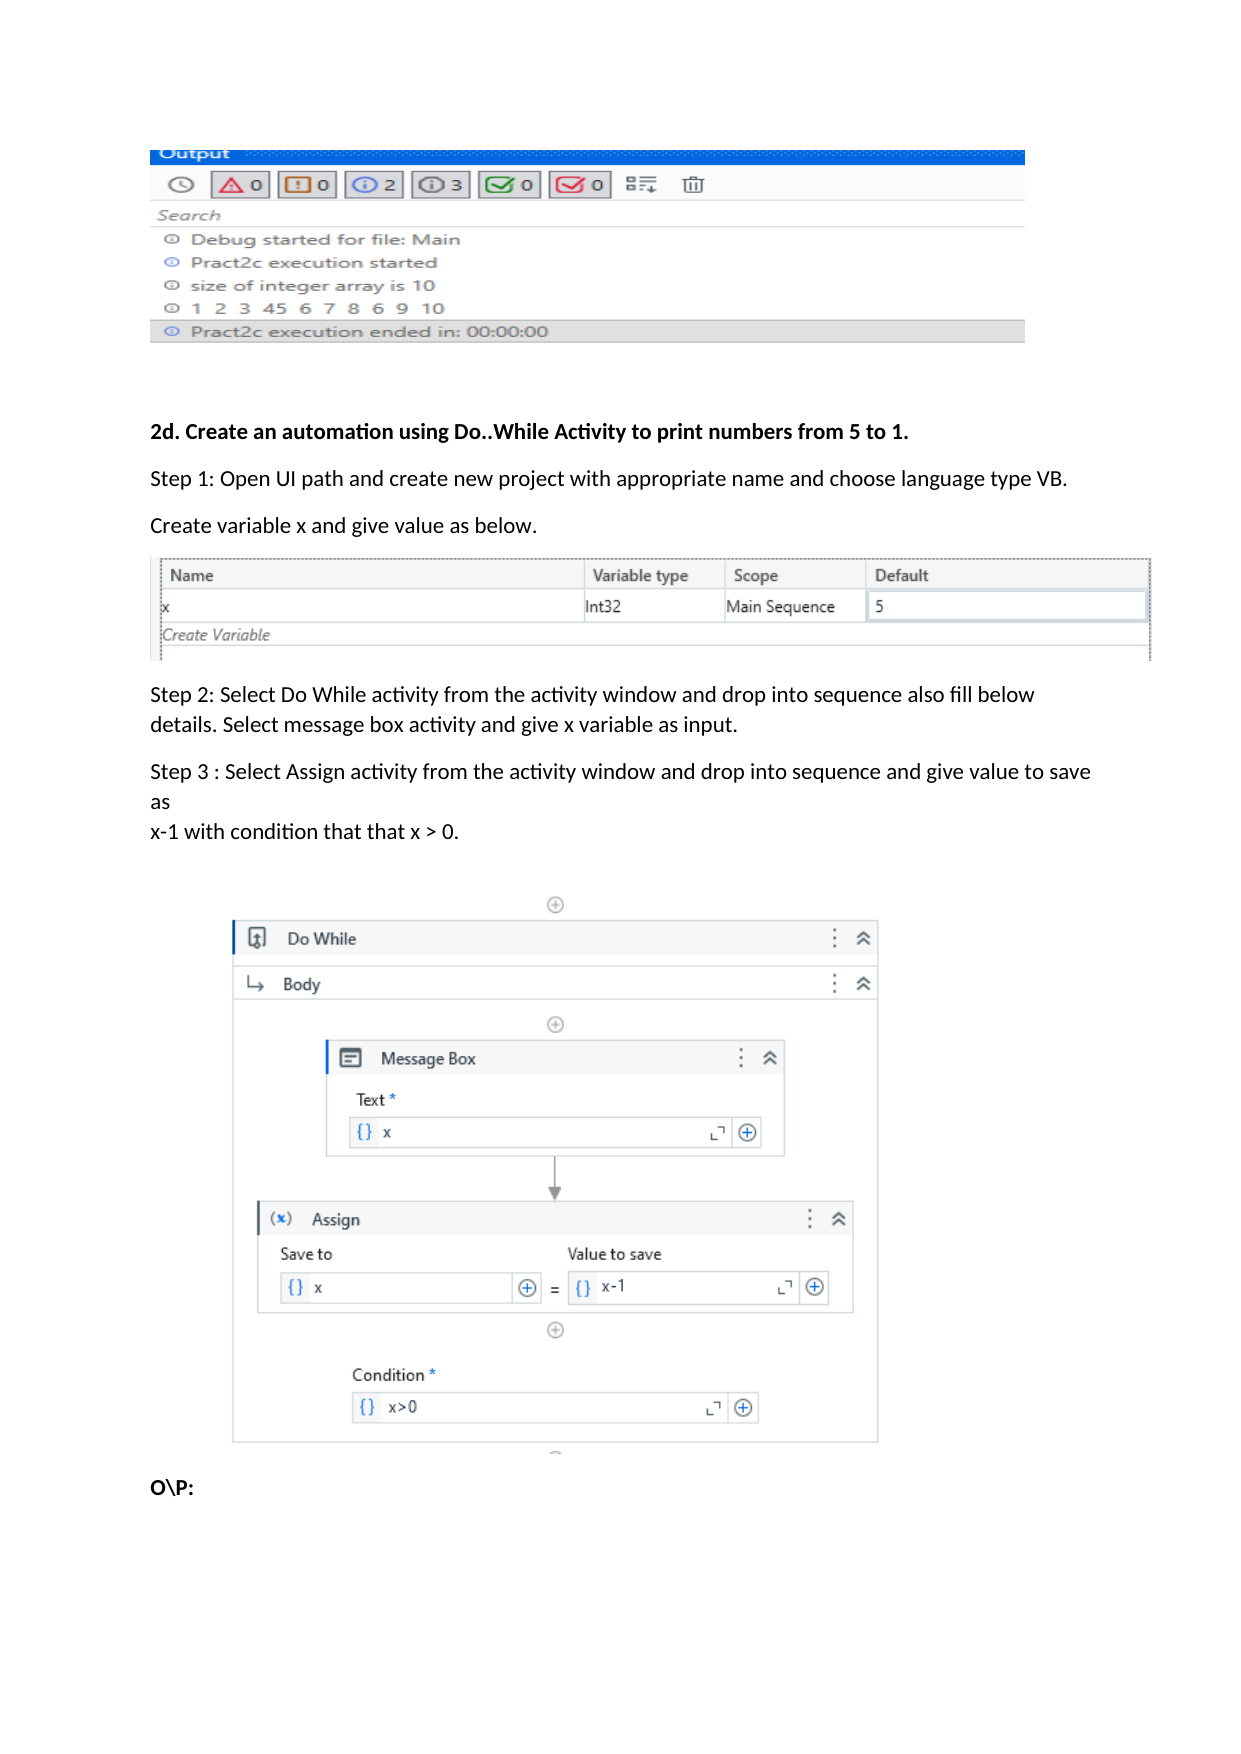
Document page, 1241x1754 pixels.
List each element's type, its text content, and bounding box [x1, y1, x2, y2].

text x-1 with condition that that x > 0. [150, 817, 1096, 845]
text 2d. Create an automation using Do..While Activity to print numbers from 5 to 1. [150, 417, 1096, 445]
picture [150, 557, 1152, 661]
picture [150, 150, 1025, 352]
text Step 2: Select Do While activity from the activity window and drop into sequence also fill below details. Select message box activity and give x variable as input. [150, 680, 1096, 738]
text Step 1: Open UI path and create new project with appropriate name and choose language type VB. [150, 464, 1096, 492]
picture [150, 894, 1019, 1454]
text Step 3 : Select Assign activity from the activity window and drop into sequence and give value to save as [150, 757, 1096, 815]
text Create variable x and give value as below. [150, 511, 1096, 539]
text O\P: [150, 1473, 1096, 1501]
